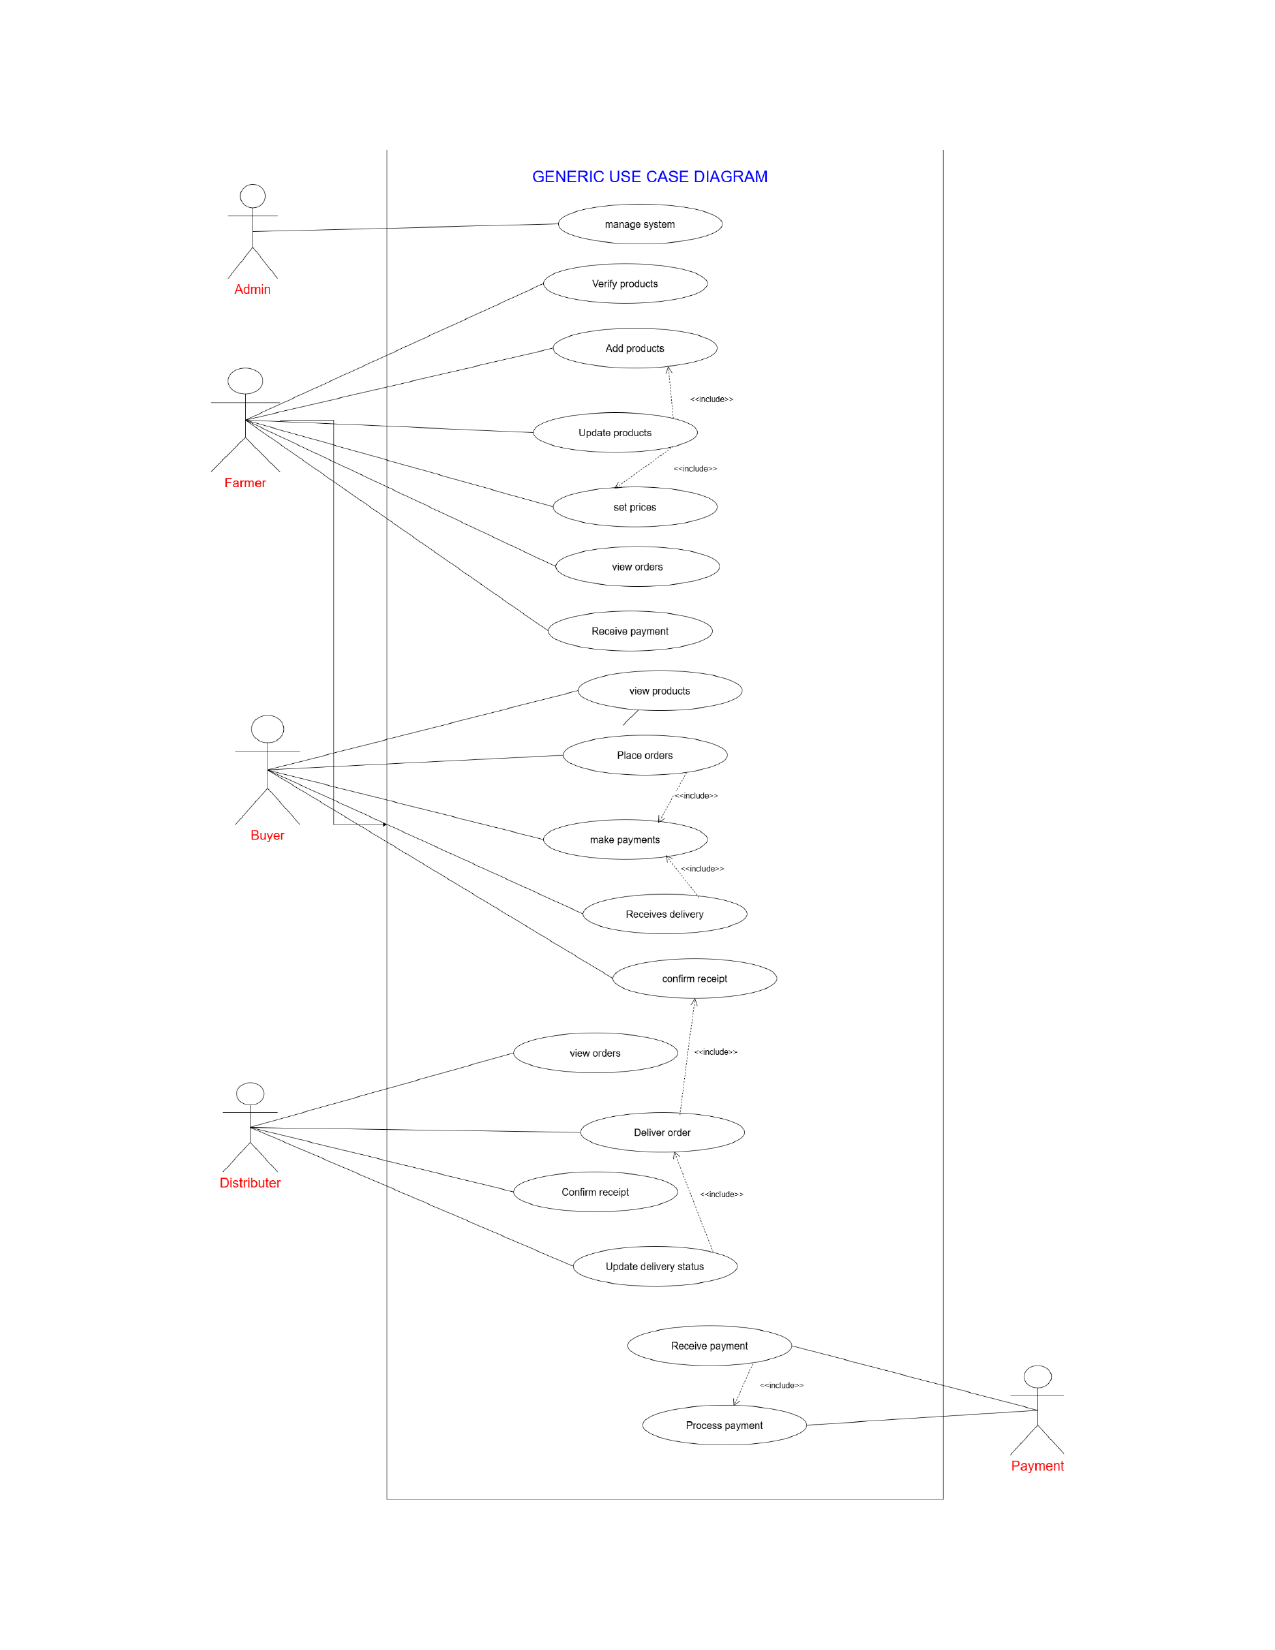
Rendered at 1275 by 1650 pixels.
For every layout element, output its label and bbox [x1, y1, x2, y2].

picture [210, 150, 1065, 1500]
